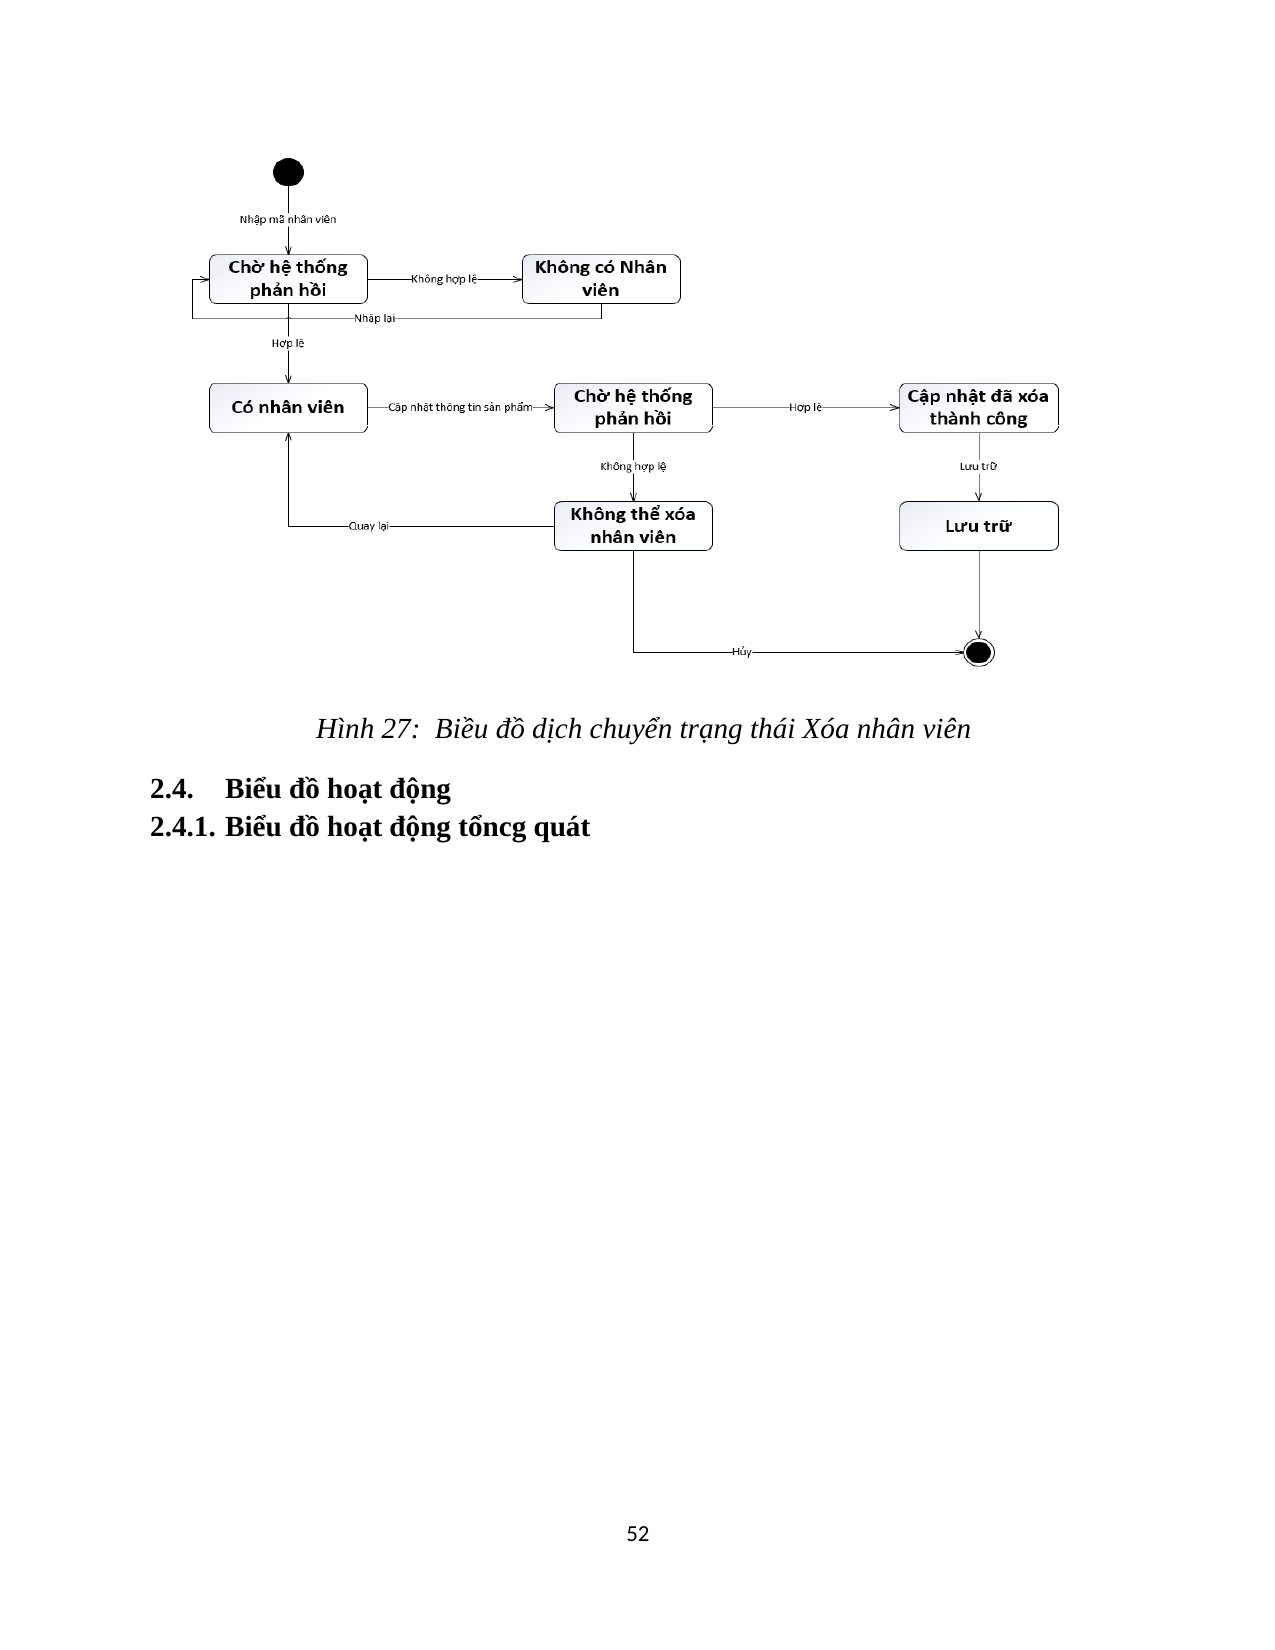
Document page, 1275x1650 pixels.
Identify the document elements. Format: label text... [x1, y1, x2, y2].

list Biểu đồ hoạt động [150, 771, 1125, 804]
text Hình 27: Biều đồ dịch chuyển trạng thái Xóa nhân viên [165, 711, 1125, 745]
picture [164, 150, 1140, 687]
list Biểu đồ hoạt động tổncg quát [150, 809, 1125, 843]
